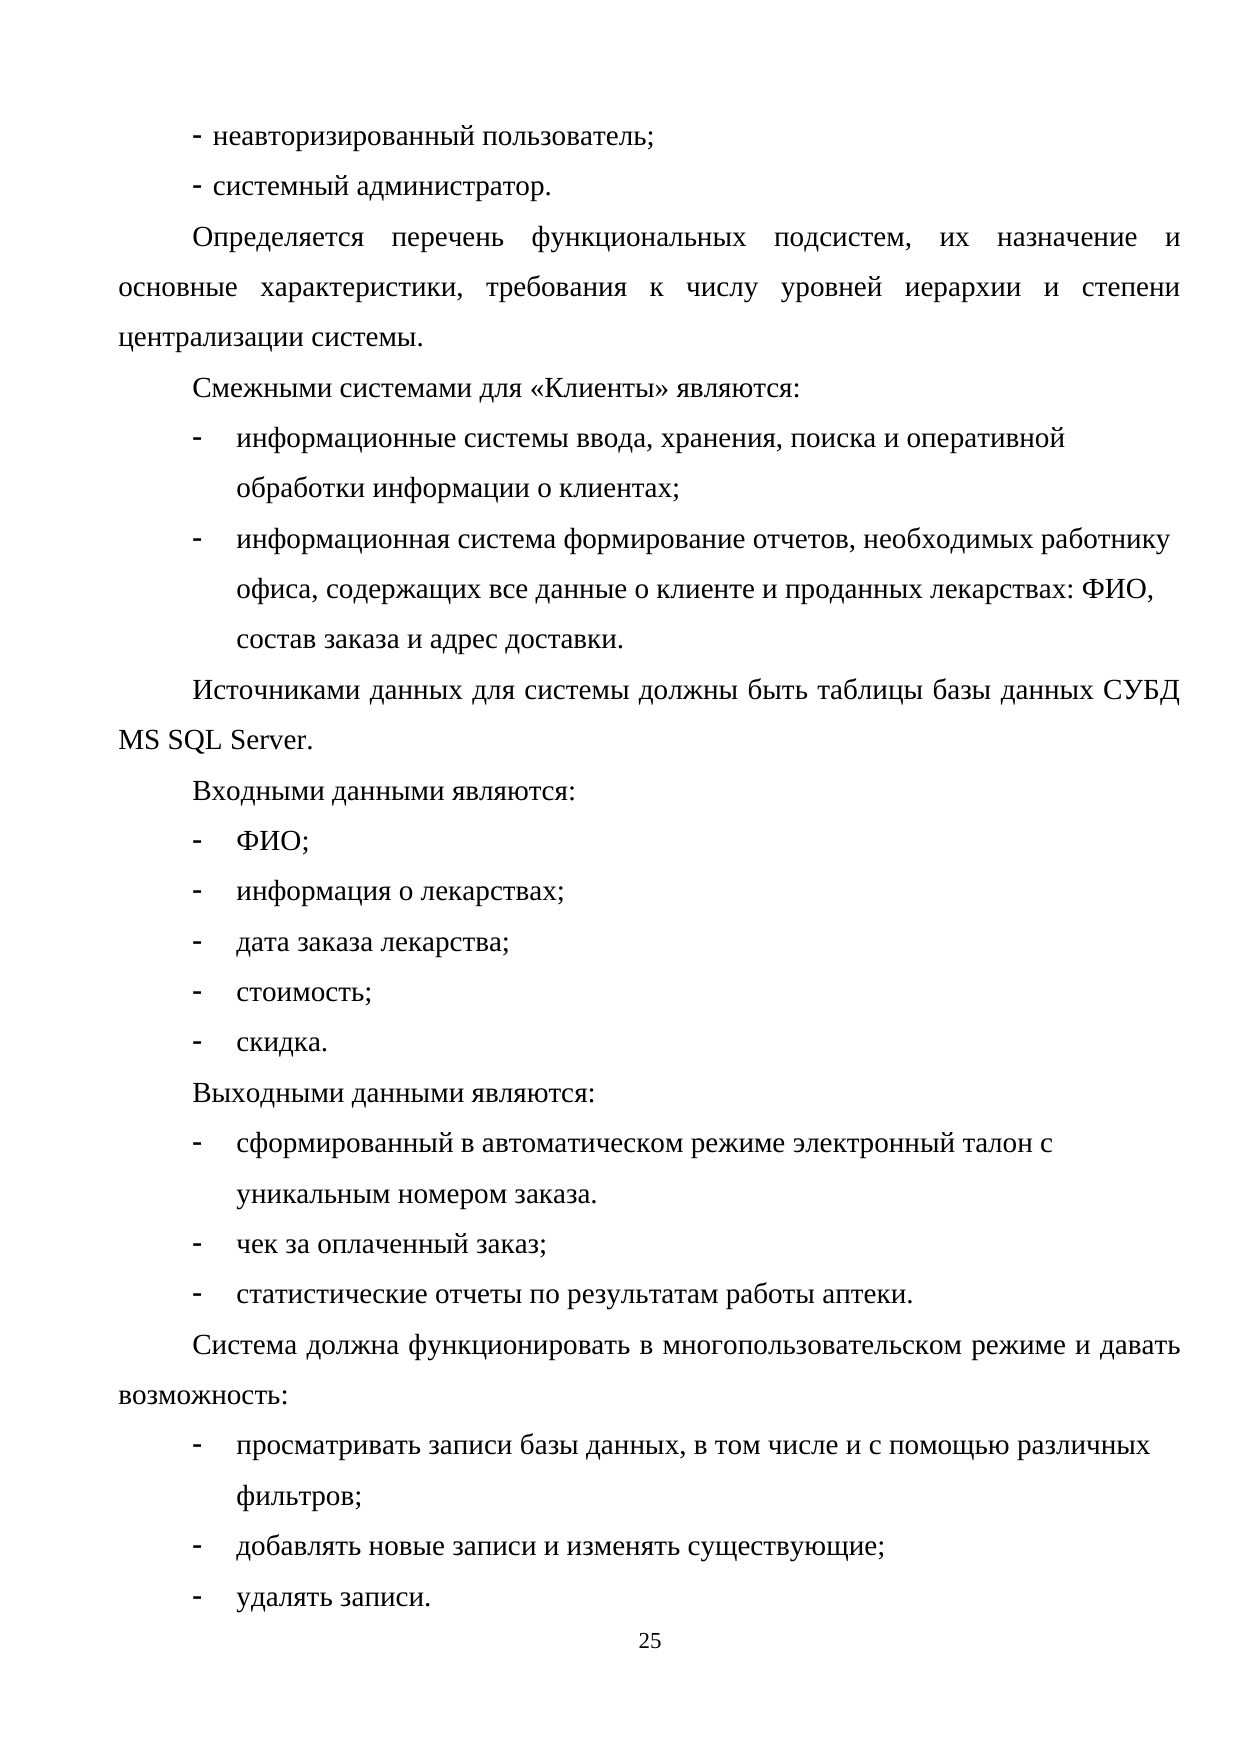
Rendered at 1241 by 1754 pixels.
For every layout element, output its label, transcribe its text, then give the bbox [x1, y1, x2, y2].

list информационные системы ввода, хранения, поиска и оперативной обработки информации о клиентах; [192, 420, 1181, 504]
list добавлять новые записи и изменять существующие; [192, 1528, 1181, 1562]
list скидка. [192, 1024, 1181, 1058]
text Выходными данными являются: [118, 1075, 1181, 1108]
list информация о лекарствах; [192, 873, 1181, 907]
text Входными данными являются: [118, 773, 1181, 806]
list статистические отчеты по результатам работы аптеки. [192, 1276, 1181, 1310]
text Смежными системами для «Клиенты» являются: [118, 370, 1181, 403]
list стоимость; [192, 974, 1181, 1008]
text Определяется перечень функциональных подсистем, их назначение и основные характеристики, требования к числу уровней иерархии и степени централизации системы. [118, 219, 1181, 353]
list просматривать записи базы данных, в том числе и с помощью различных фильтров; [192, 1427, 1181, 1511]
list системный администратор. [118, 168, 1181, 202]
list неавторизированный пользователь; [118, 118, 1181, 152]
list ФИО; [192, 823, 1181, 857]
list чек за оплаченный заказ; [192, 1226, 1181, 1260]
list сформированный в автоматическом режиме электронный талон с уникальным номером заказа. [192, 1125, 1181, 1209]
text Источниками данных для системы должны быть таблицы базы данных СУБД MS SQL Server. [118, 672, 1181, 756]
list информационная система формирование отчетов, необходимых работнику офиса, содержащих все данные о клиенте и проданных лекарствах: ФИО, состав заказа и адрес доставки. [192, 521, 1181, 655]
list дата заказа лекарства; [192, 924, 1181, 957]
list удалять записи. [192, 1579, 1181, 1612]
text Система должна функционировать в многопользовательском режиме и давать возможность: [118, 1327, 1181, 1411]
